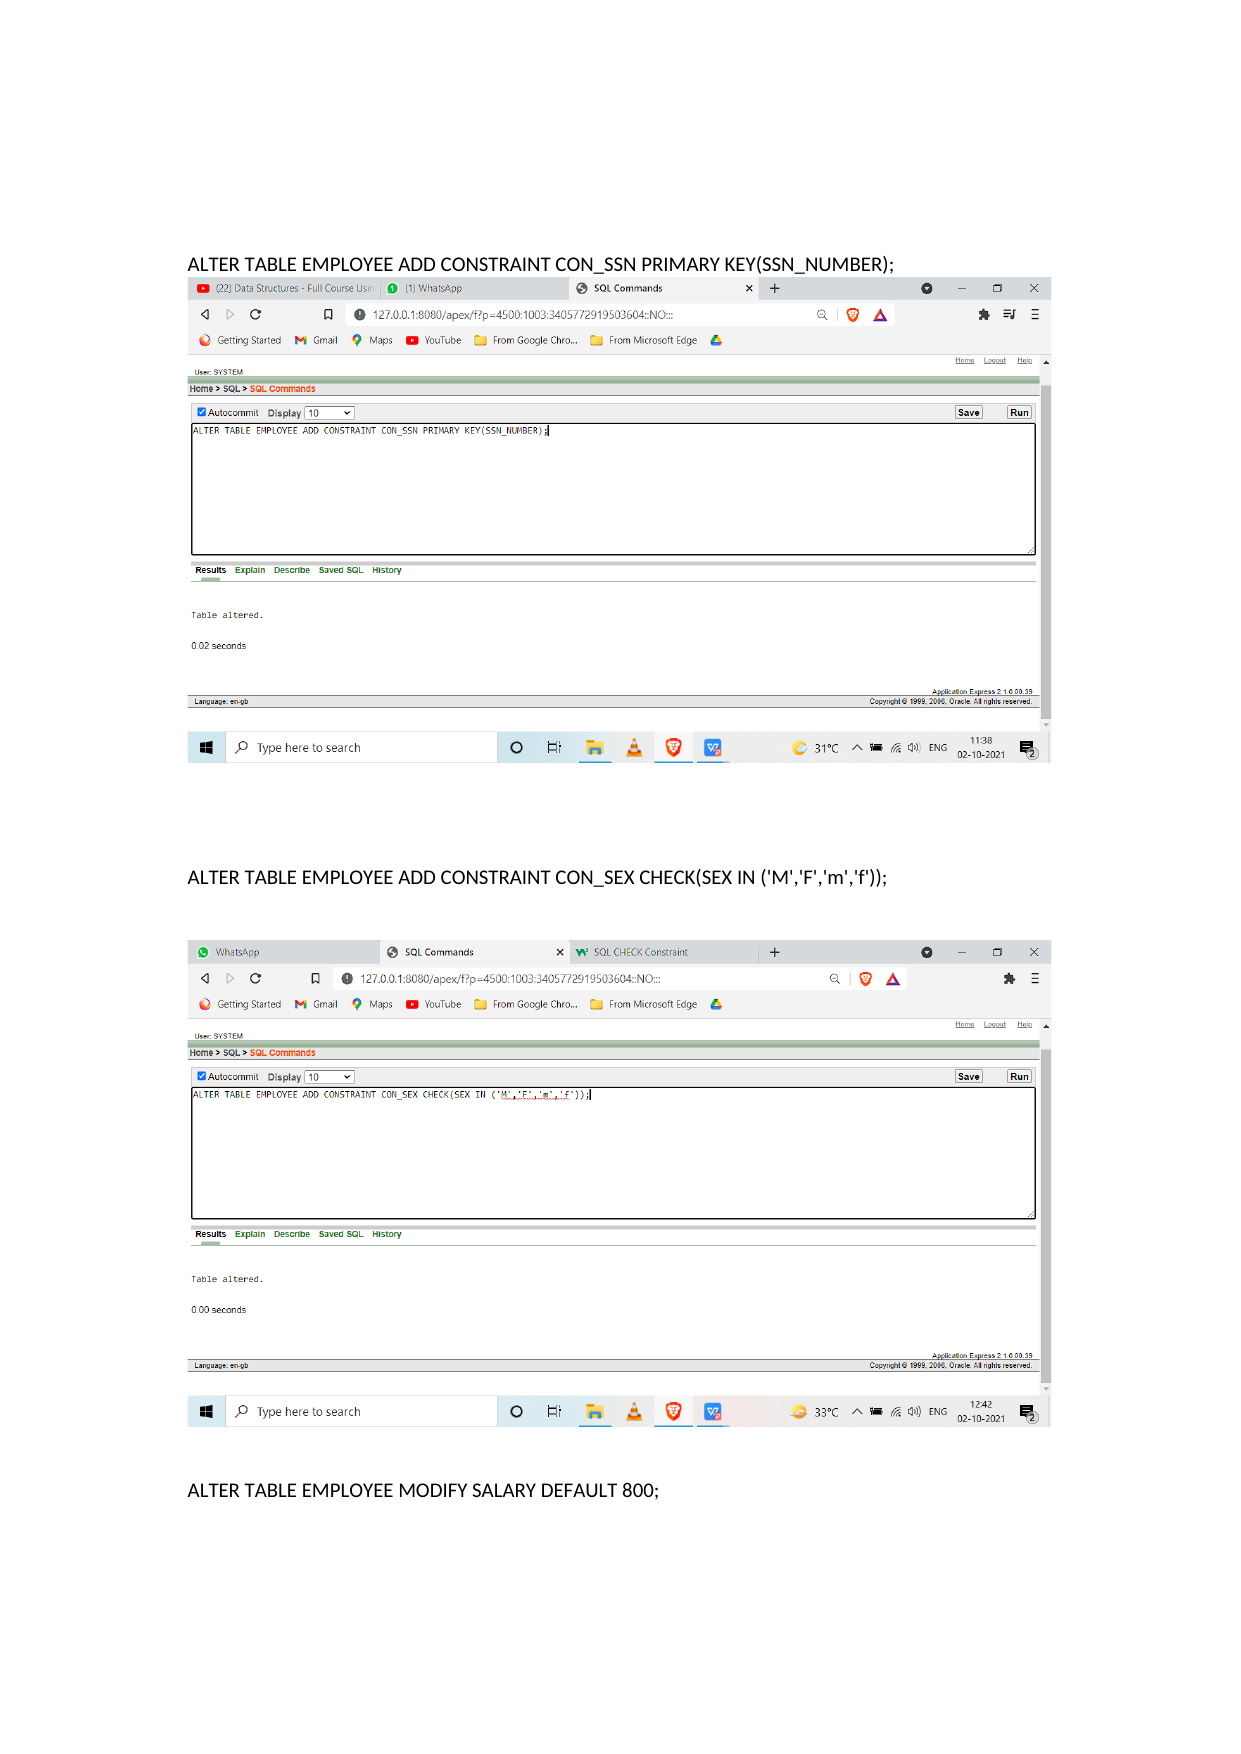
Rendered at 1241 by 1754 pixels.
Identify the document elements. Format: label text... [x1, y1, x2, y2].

picture [187, 277, 1052, 763]
text ALTER TABLE EMPLOYEE ADD CONSTRAINT CON_SSN PRIMARY KEY(SSN_NUMBER); [187, 252, 1053, 277]
text ALTER TABLE EMPLOYEE MODIFY SALARY DEFAULT 800; [187, 1477, 1053, 1503]
picture [187, 940, 1052, 1427]
text ALTER TABLE EMPLOYEE ADD CONSTRAINT CON_SEX CHECK(SEX IN ('M','F','m','f')); [187, 864, 1053, 890]
